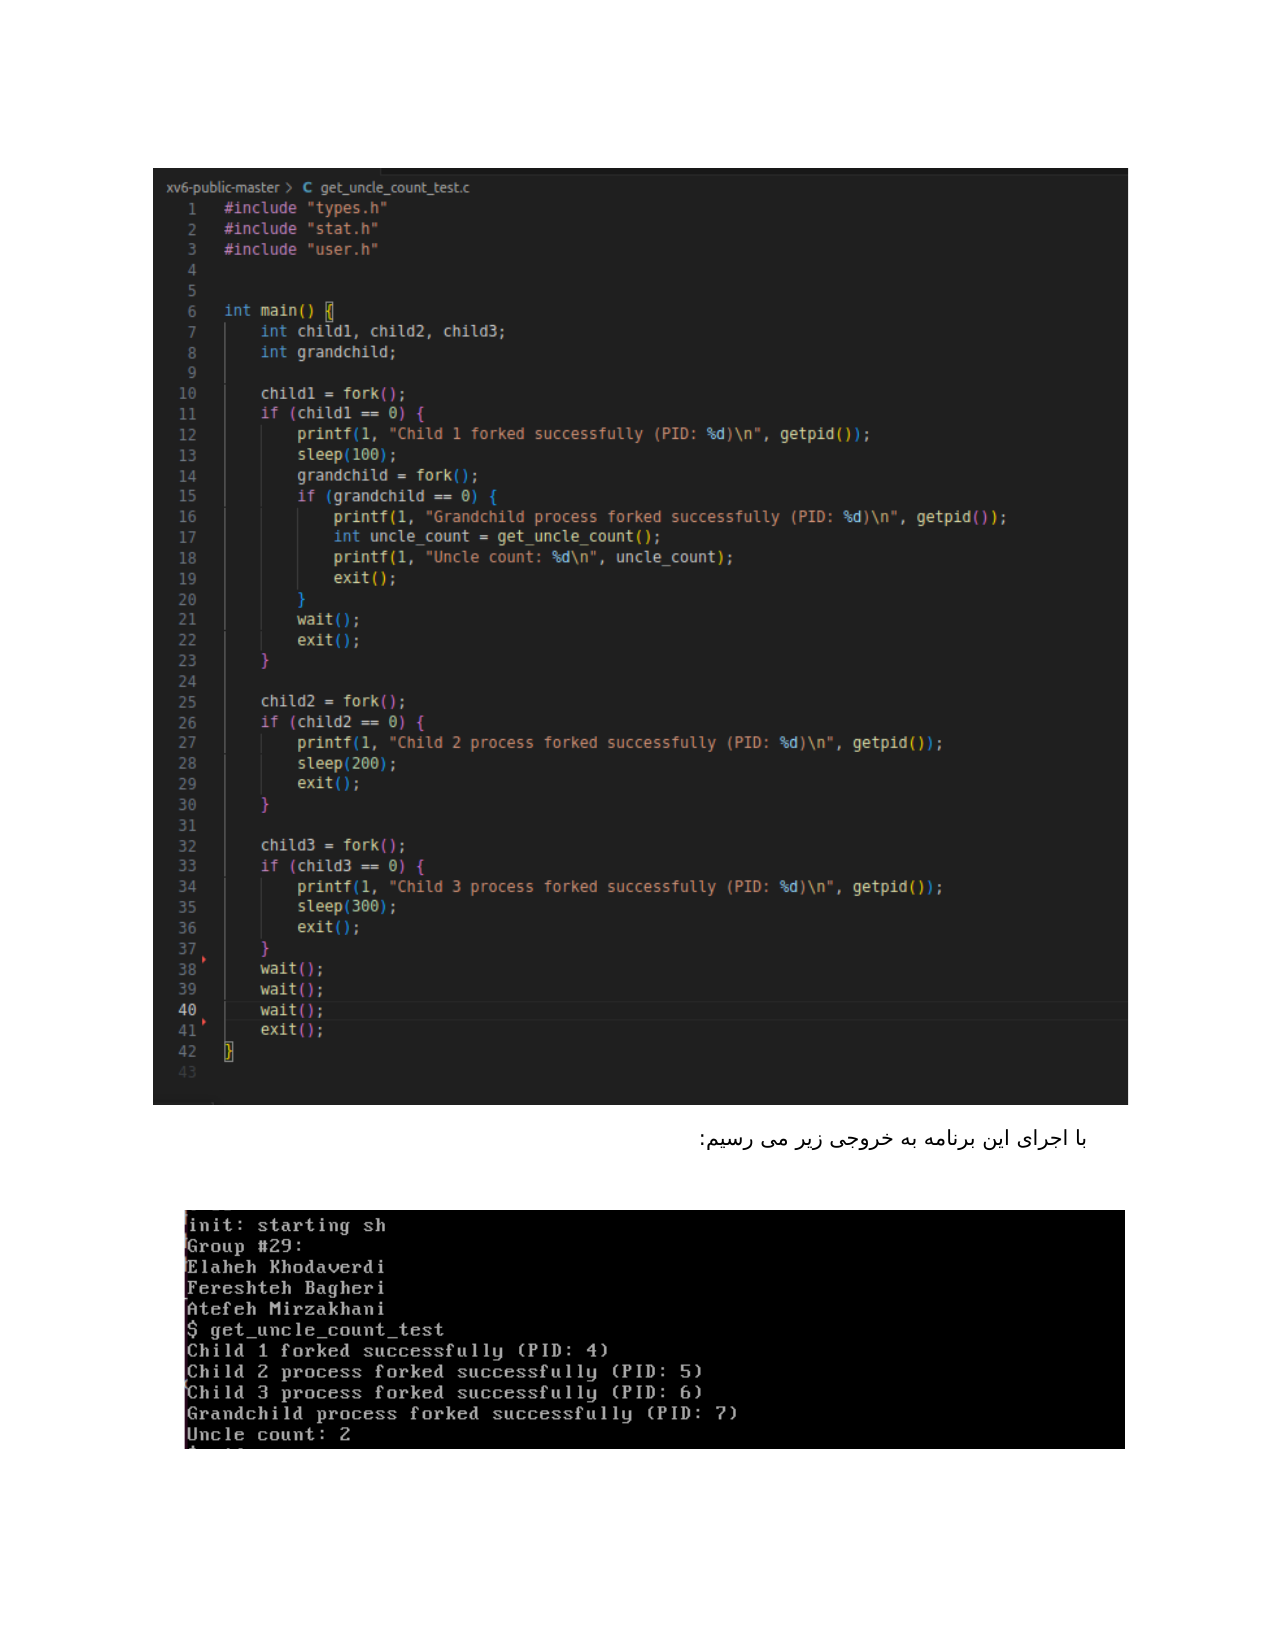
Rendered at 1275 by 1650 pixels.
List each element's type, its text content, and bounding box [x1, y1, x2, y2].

picture [184, 1210, 1125, 1449]
picture [153, 168, 1129, 1105]
